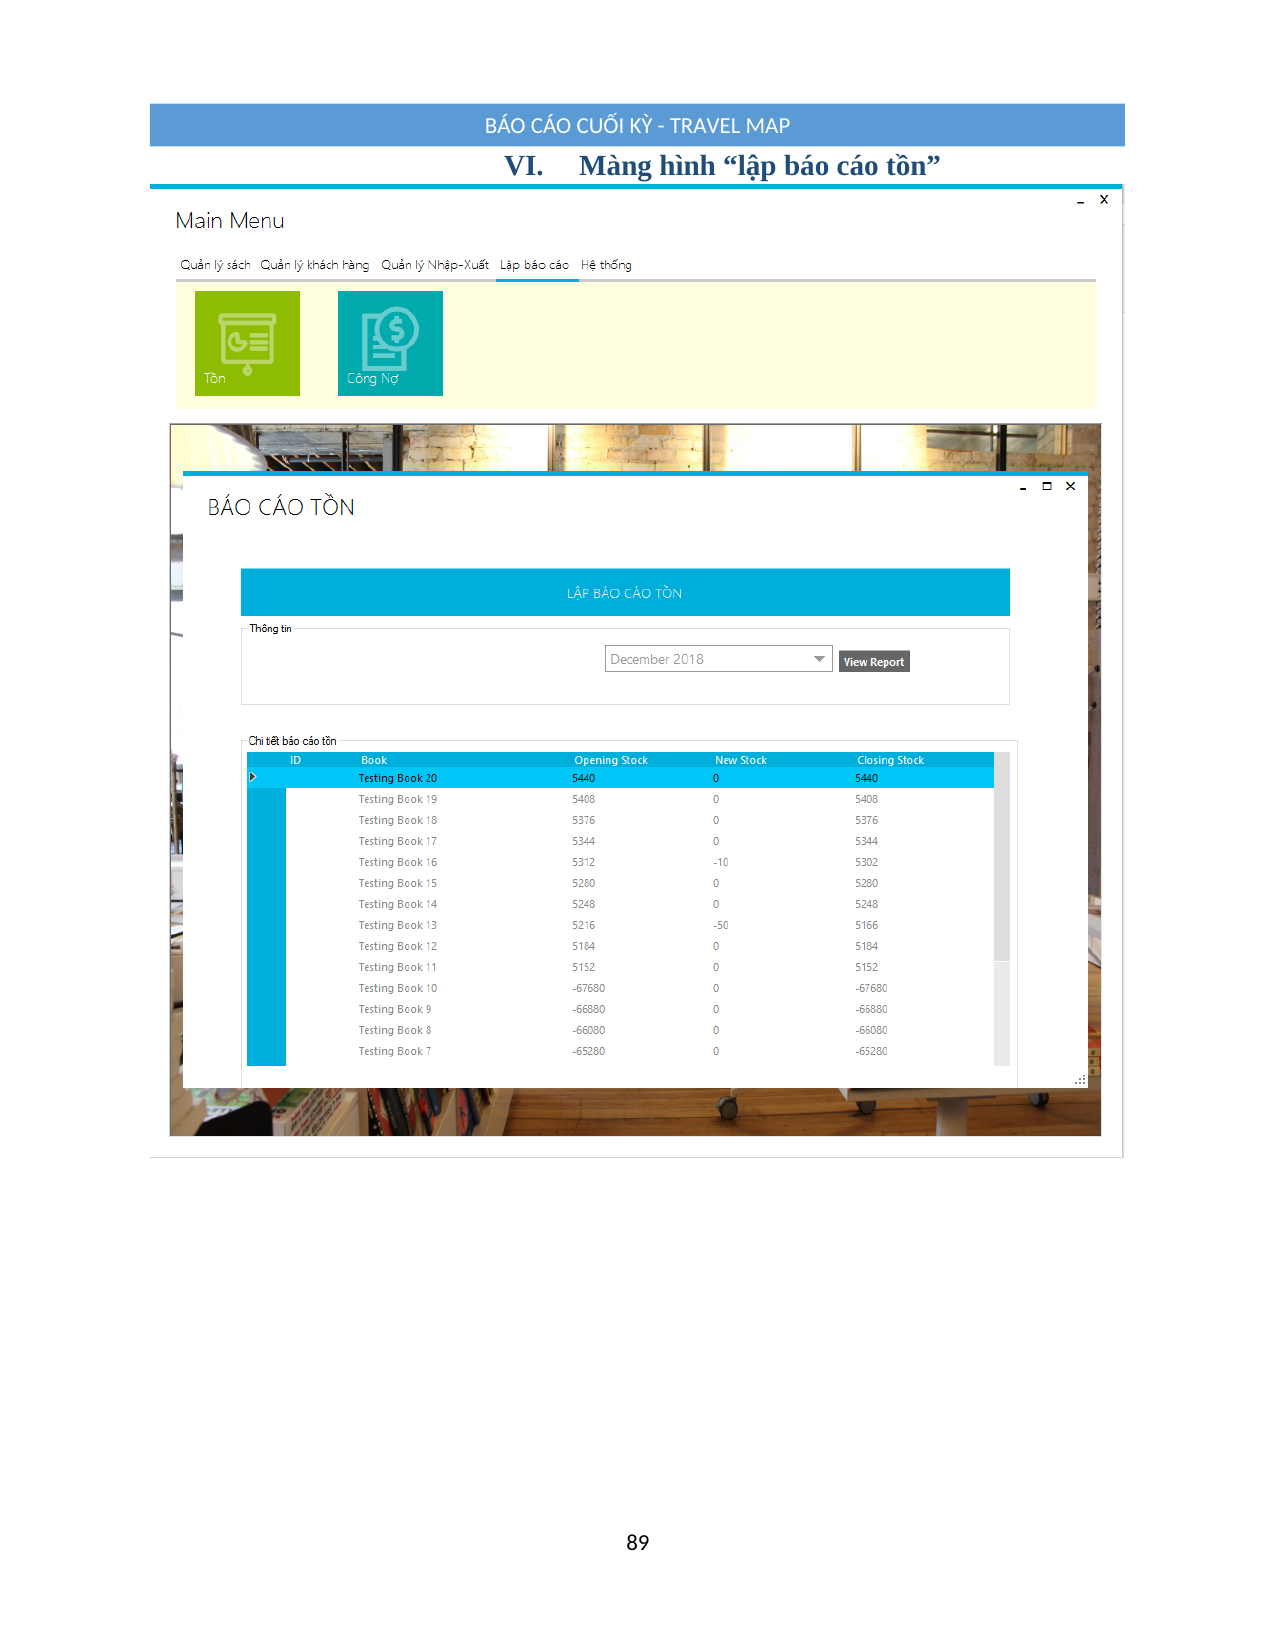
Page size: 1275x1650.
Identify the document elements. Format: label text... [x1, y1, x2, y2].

subtitle Màng hình “lập báo cáo tồn” [504, 147, 1125, 182]
picture [150, 184, 1125, 1158]
